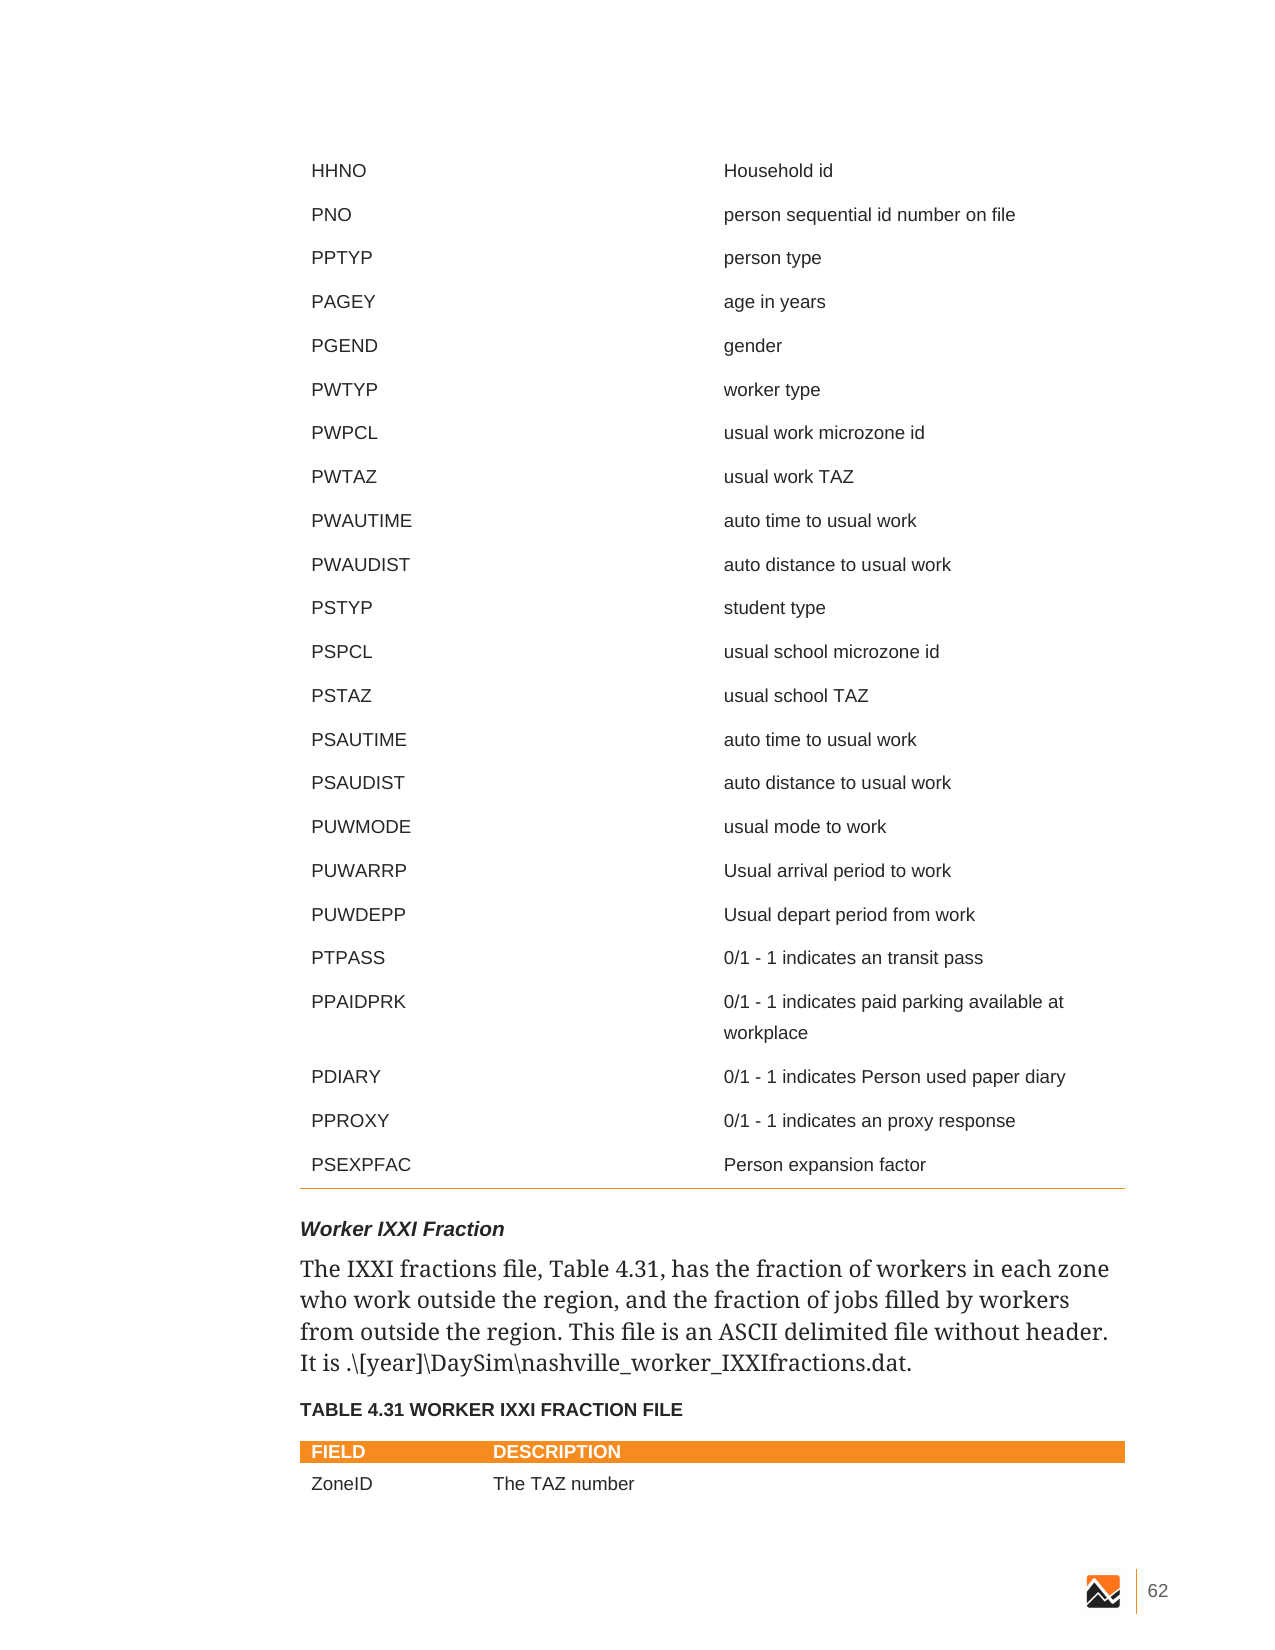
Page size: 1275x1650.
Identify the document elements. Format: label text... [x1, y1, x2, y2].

table_cell PGEND [300, 325, 712, 369]
table_cell usual school microzone id [713, 631, 1125, 675]
table_cell worker type [713, 369, 1125, 412]
table_cell ZoneID [300, 1463, 482, 1494]
table_cell PSTAZ [300, 675, 712, 719]
table_cell PTPASS [300, 938, 712, 981]
table_cell auto distance to usual work [713, 544, 1125, 587]
table_cell age in years [713, 281, 1125, 325]
table_header DESCRIPTION [482, 1441, 1125, 1463]
table_cell PSEXPFAC [300, 1144, 712, 1187]
table_cell Person expansion factor [713, 1144, 1125, 1187]
table_cell 0/1 - 1 indicates paid parking available at workplace [713, 981, 1125, 1056]
table_cell PWTAZ [300, 456, 712, 500]
table_cell 0/1 - 1 indicates an proxy response [713, 1100, 1125, 1144]
table_cell usual school TAZ [713, 675, 1125, 719]
table_cell PWTYP [300, 369, 712, 412]
table_cell 0/1 - 1 indicates Person used paper diary [713, 1056, 1125, 1100]
picture [1080, 1568, 1125, 1614]
table_cell The TAZ number [482, 1463, 1125, 1494]
table_cell usual work TAZ [713, 456, 1125, 500]
table_cell auto time to usual work [713, 500, 1125, 544]
table_cell PUWDEPP [300, 894, 712, 937]
table_cell PPROXY [300, 1100, 712, 1144]
table_cell PUWMODE [300, 806, 712, 850]
table_cell 0/1 - 1 indicates an transit pass [713, 938, 1125, 981]
table_cell Household id [713, 150, 1125, 194]
table_cell PPAIDPRK [300, 981, 712, 1056]
table_cell PSAUDIST [300, 763, 712, 806]
table_cell PSPCL [300, 631, 712, 675]
table_cell PWAUDIST [300, 544, 712, 587]
table_cell auto time to usual work [713, 719, 1125, 762]
table_cell PUWARRP [300, 850, 712, 894]
table_cell PWAUTIME [300, 500, 712, 544]
table_cell PWPCL [300, 413, 712, 456]
table_cell person sequential id number on file [713, 194, 1125, 237]
table_cell student type [713, 588, 1125, 631]
table_cell usual mode to work [713, 806, 1125, 850]
table_cell PPTYP [300, 238, 712, 281]
table_cell usual work microzone id [713, 413, 1125, 456]
table_cell person type [713, 238, 1125, 281]
table_cell PNO [300, 194, 712, 237]
table_cell gender [713, 325, 1125, 369]
table_header FIELD [300, 1441, 482, 1463]
table_cell auto distance to usual work [713, 763, 1125, 806]
table_cell Usual arrival period to work [713, 850, 1125, 894]
table_cell PDIARY [300, 1056, 712, 1100]
table_cell HHNO [300, 150, 712, 194]
subtitle Worker IXXI Fraction [300, 1209, 1125, 1241]
table_cell PAGEY [300, 281, 712, 325]
table_cell PSAUTIME [300, 719, 712, 762]
table_cell Usual depart period from work [713, 894, 1125, 937]
table_cell PSTYP [300, 588, 712, 631]
